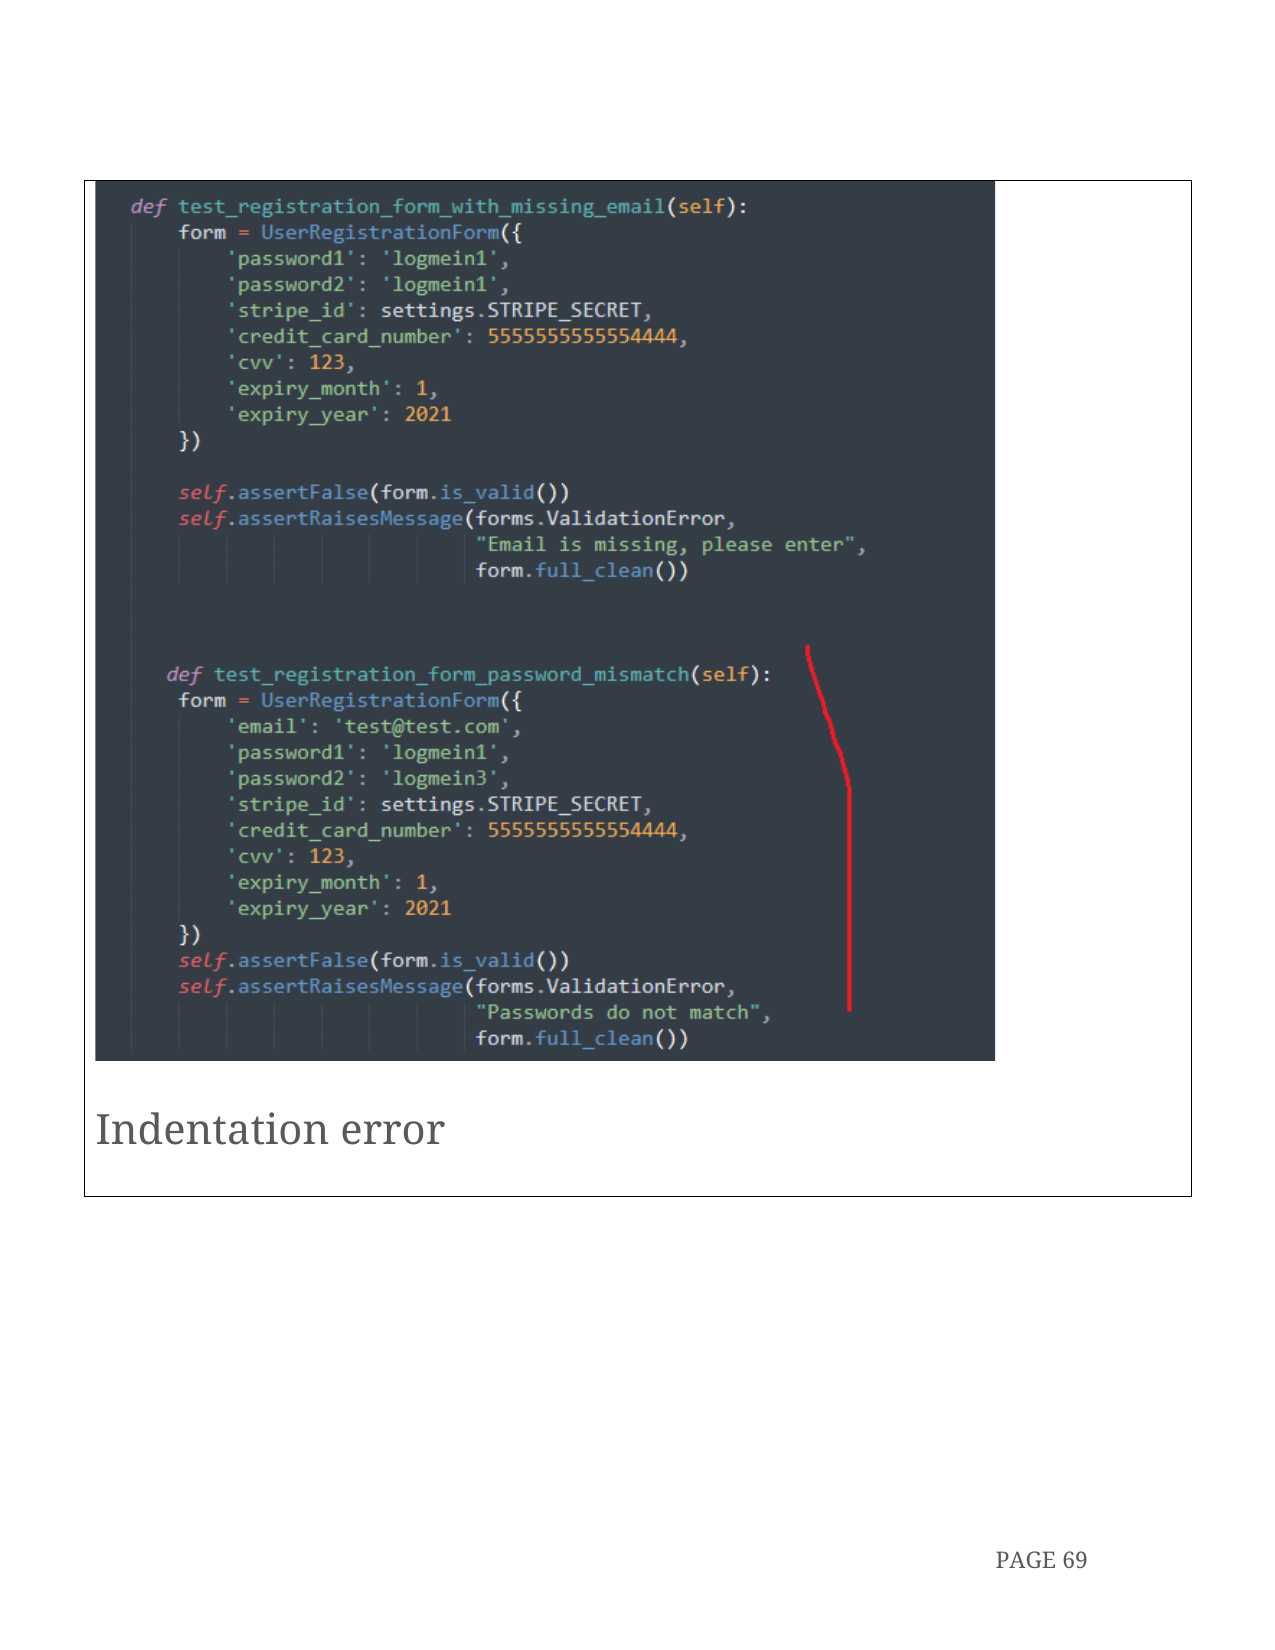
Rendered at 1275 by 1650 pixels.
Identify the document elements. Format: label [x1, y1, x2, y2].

picture [95, 181, 996, 1061]
table_cell [85, 181, 1191, 1196]
